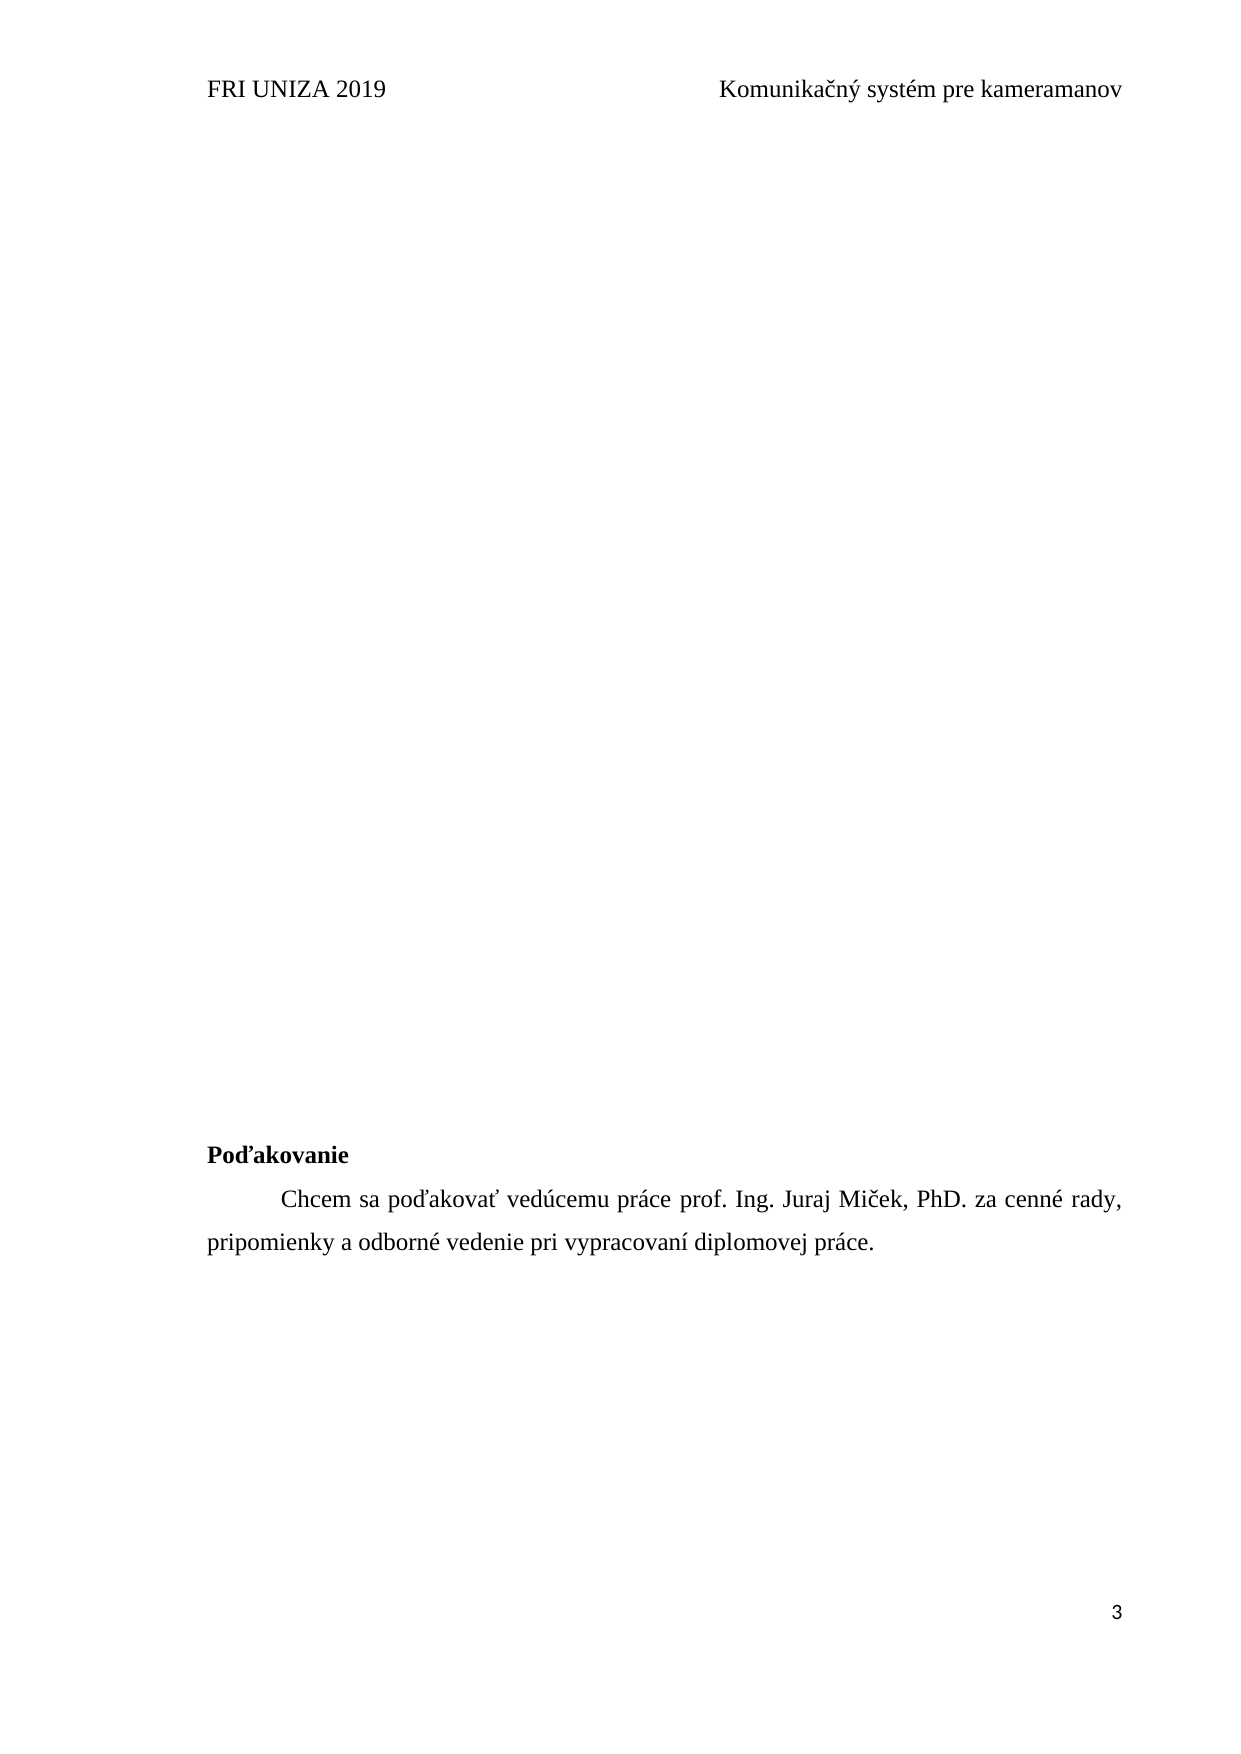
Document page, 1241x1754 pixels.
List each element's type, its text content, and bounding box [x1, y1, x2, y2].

text Chcem sa poďakovať vedúcemu práce prof. Ing. Juraj Miček, PhD. za cenné rady, pripomienky a odborné vedenie pri vypracovaní diplomovej práce. [207, 1184, 1122, 1256]
subtitle Poďakovanie [207, 1141, 1122, 1169]
